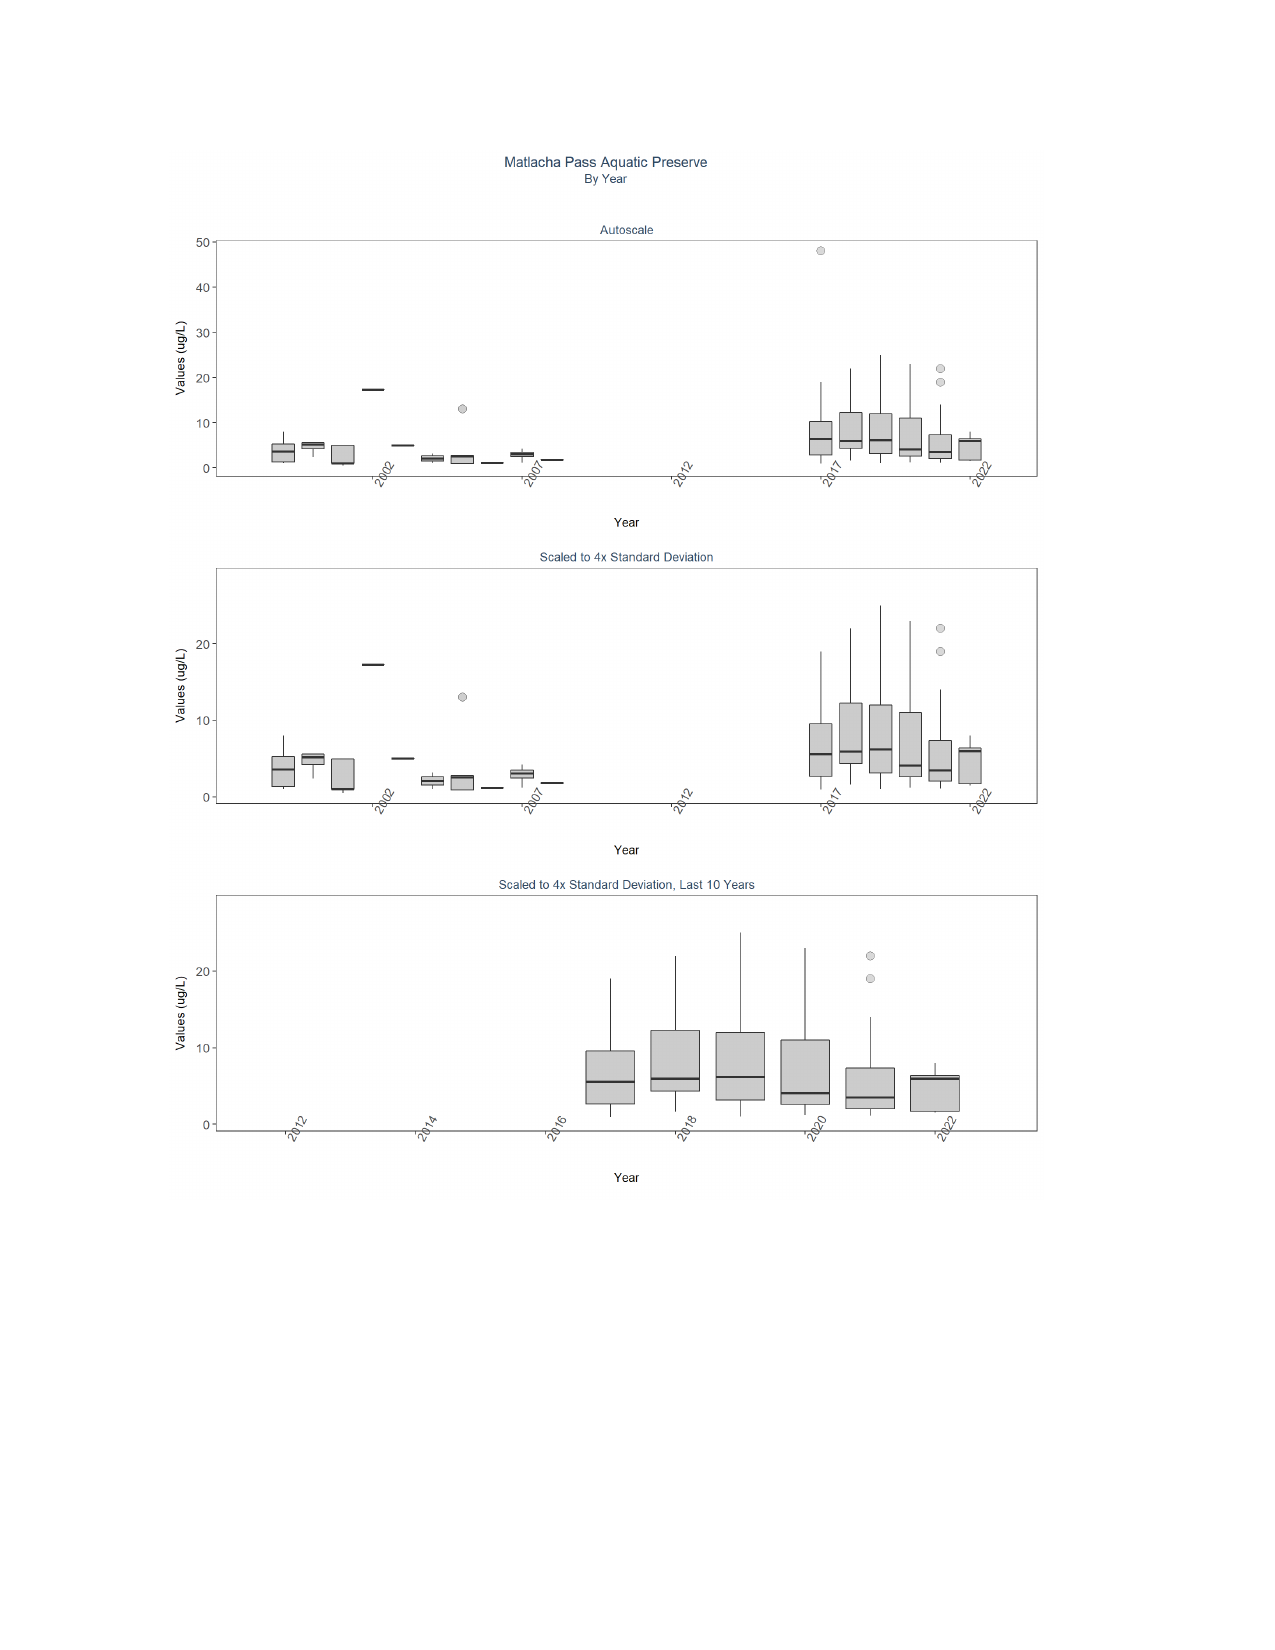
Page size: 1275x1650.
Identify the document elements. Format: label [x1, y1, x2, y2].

picture [168, 150, 1044, 1200]
